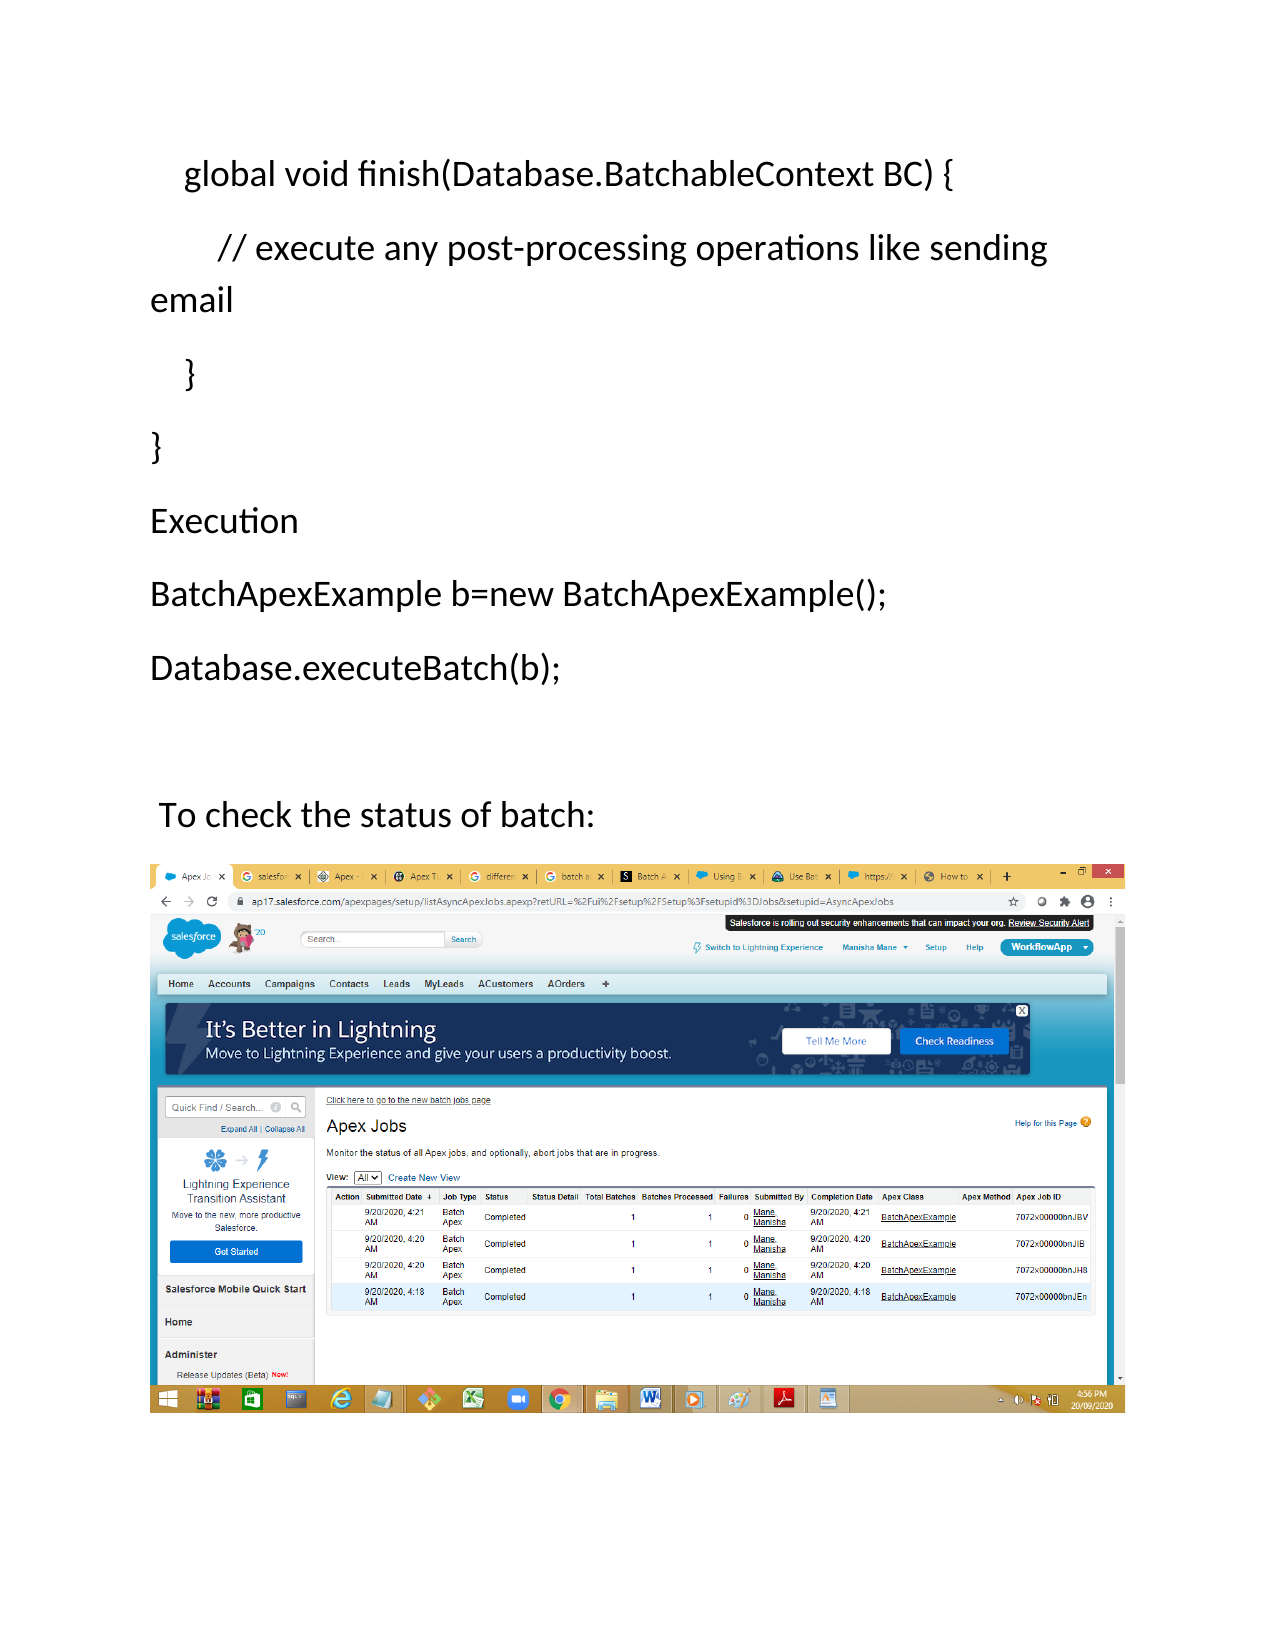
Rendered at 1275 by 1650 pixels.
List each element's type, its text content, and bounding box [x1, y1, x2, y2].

text Database.executeBatch(b); [150, 644, 1125, 690]
text } [150, 423, 1125, 469]
text BatchApexExample b=new BatchApexExample(); [150, 570, 1125, 616]
text Execution [150, 497, 1125, 543]
picture [150, 864, 1125, 1413]
text global void finish(Database.BatchableContext BC) { [150, 150, 1125, 196]
text // execute any post-processing operations like sending email [150, 223, 1125, 322]
text } [150, 350, 1125, 396]
text To check the status of batch: [150, 791, 1125, 837]
